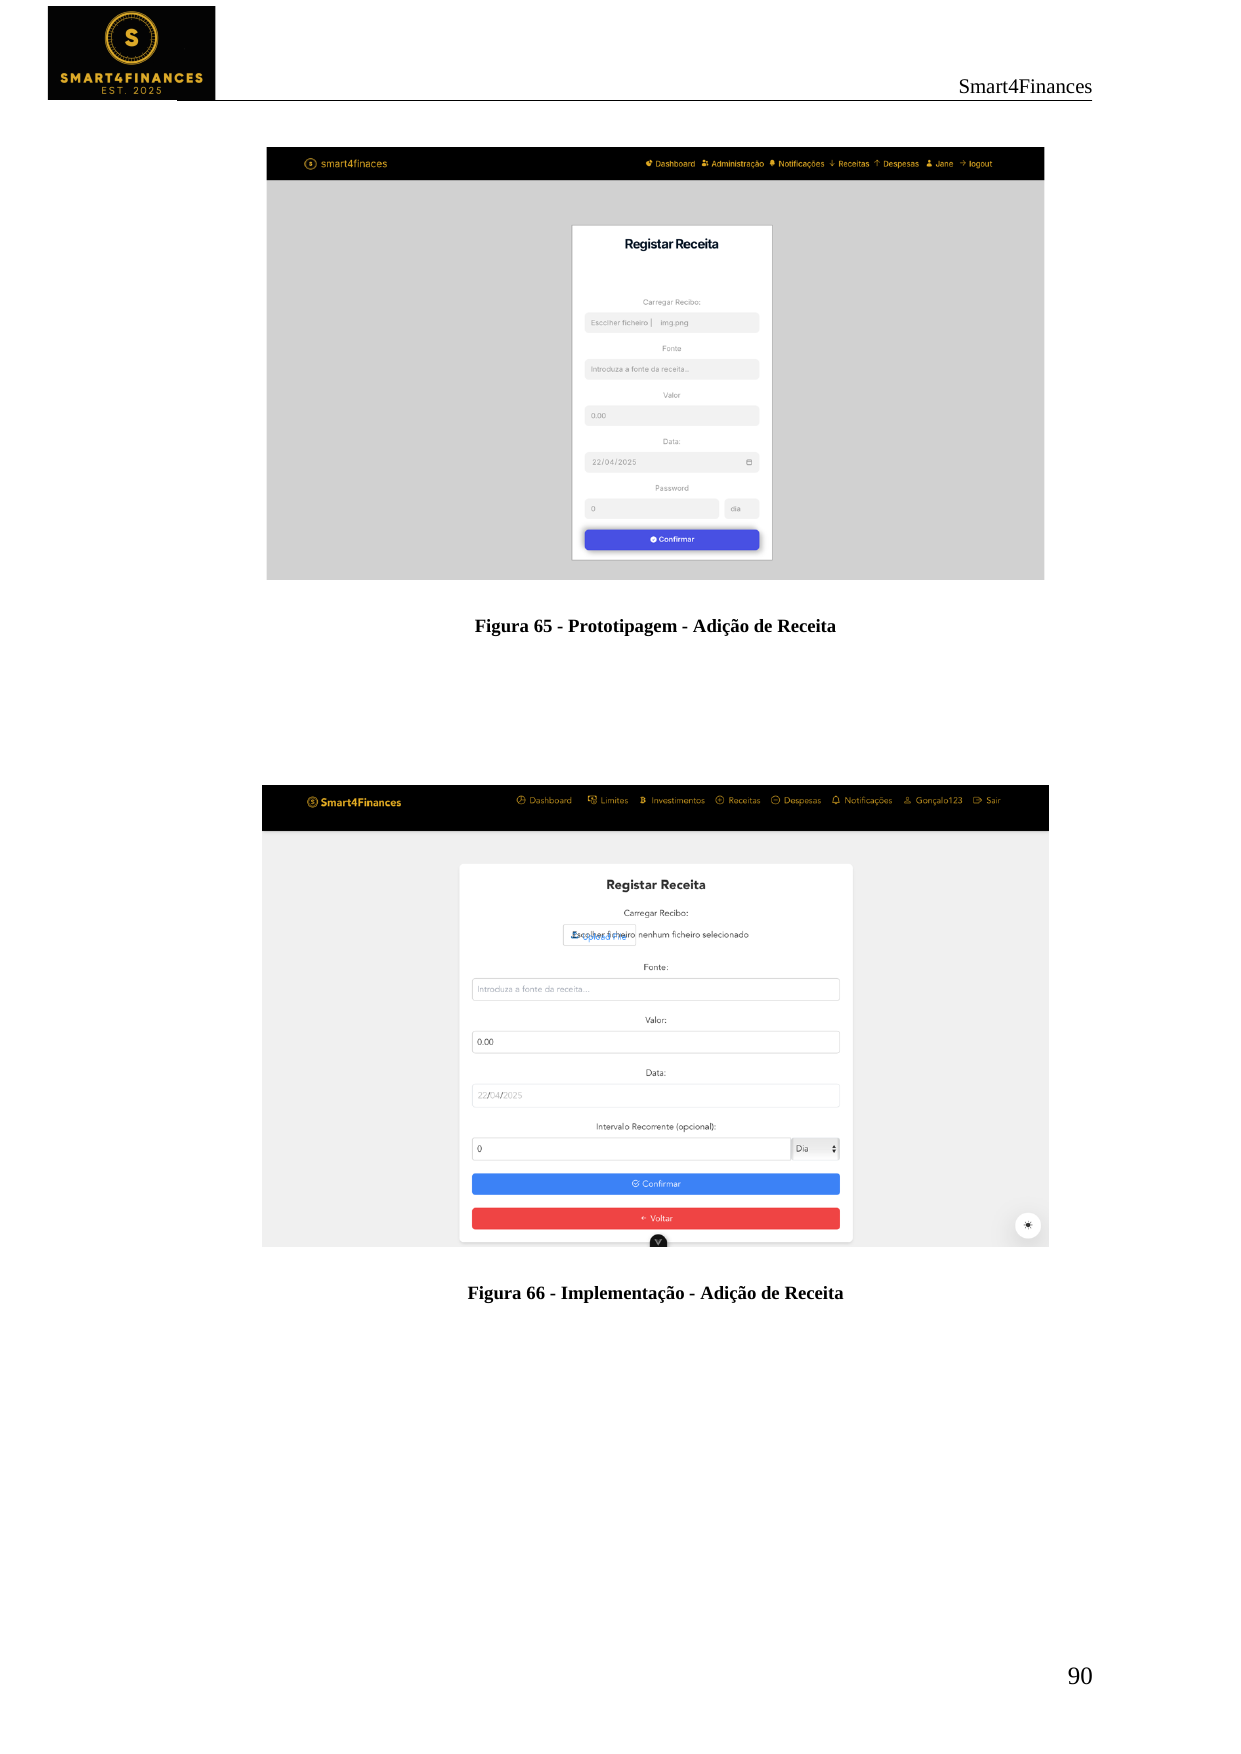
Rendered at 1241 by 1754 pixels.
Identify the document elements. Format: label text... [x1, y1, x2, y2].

picture [262, 785, 1049, 1247]
picture [47, 6, 216, 100]
picture [266, 147, 1045, 580]
